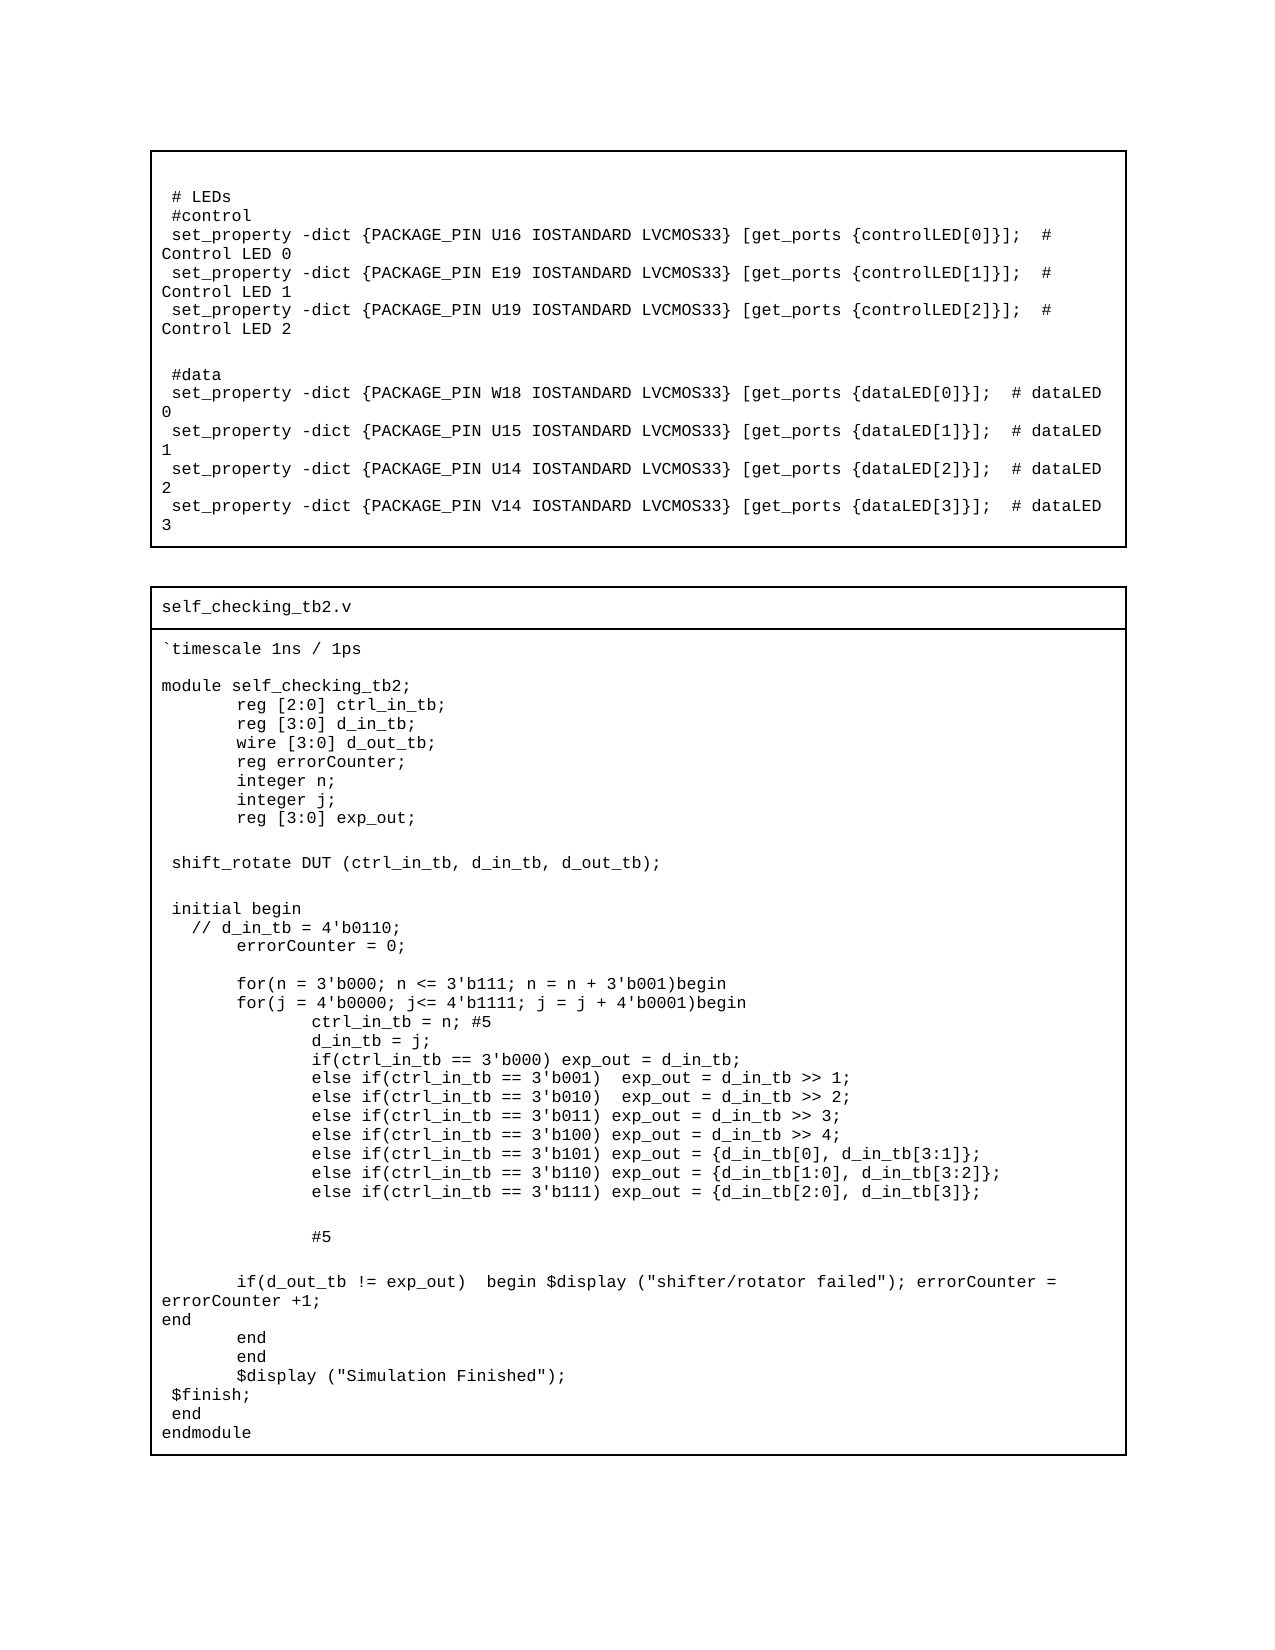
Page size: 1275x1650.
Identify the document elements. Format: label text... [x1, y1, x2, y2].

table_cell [152, 152, 1125, 546]
table_header self_checking_tb2.v [152, 588, 1125, 628]
table_cell `timescale 1ns / 1ps module self_checking_tb2; reg [2:0] ctrl_in_tb; reg [3:0] d_in_tb; wire [3:0] d_out_tb; reg errorCounter; integer n; integer j; reg [3:0] exp_out; shift_rotate DUT (ctrl_in_tb, d_in_tb, d_out_tb); initial begin // d_in_tb = 4'b0110; errorCounter = 0; for(n = 3'b000; n <= 3'b111; n = n + 3'b001)begin for(j = 4'b0000; j<= 4'b1111; j = j + 4'b0001)begin ctrl_in_tb = n; #5 d_in_tb = j; if(ctrl_in_tb == 3'b000) exp_out = d_in_tb; else if(ctrl_in_tb == 3'b001) exp_out = d_in_tb >> 1; else if(ctrl_in_tb == 3'b010) exp_out = d_in_tb >> 2; else if(ctrl_in_tb == 3'b011) exp_out = d_in_tb >> 3; else if(ctrl_in_tb == 3'b100) exp_out = d_in_tb >> 4; else if(ctrl_in_tb == 3'b101) exp_out = {d_in_tb[0], d_in_tb[3:1]}; else if(ctrl_in_tb == 3'b110) exp_out = {d_in_tb[1:0], d_in_tb[3:2]}; else if(ctrl_in_tb == 3'b111) exp_out = {d_in_tb[2:0], d_in_tb[3]}; #5 if(d_out_tb != exp_out) begin $display ("shifter/rotator failed"); errorCounter = errorCounter +1; end end end $display ("Simulation Finished"); $finish; end endmodule [152, 630, 1125, 1454]
